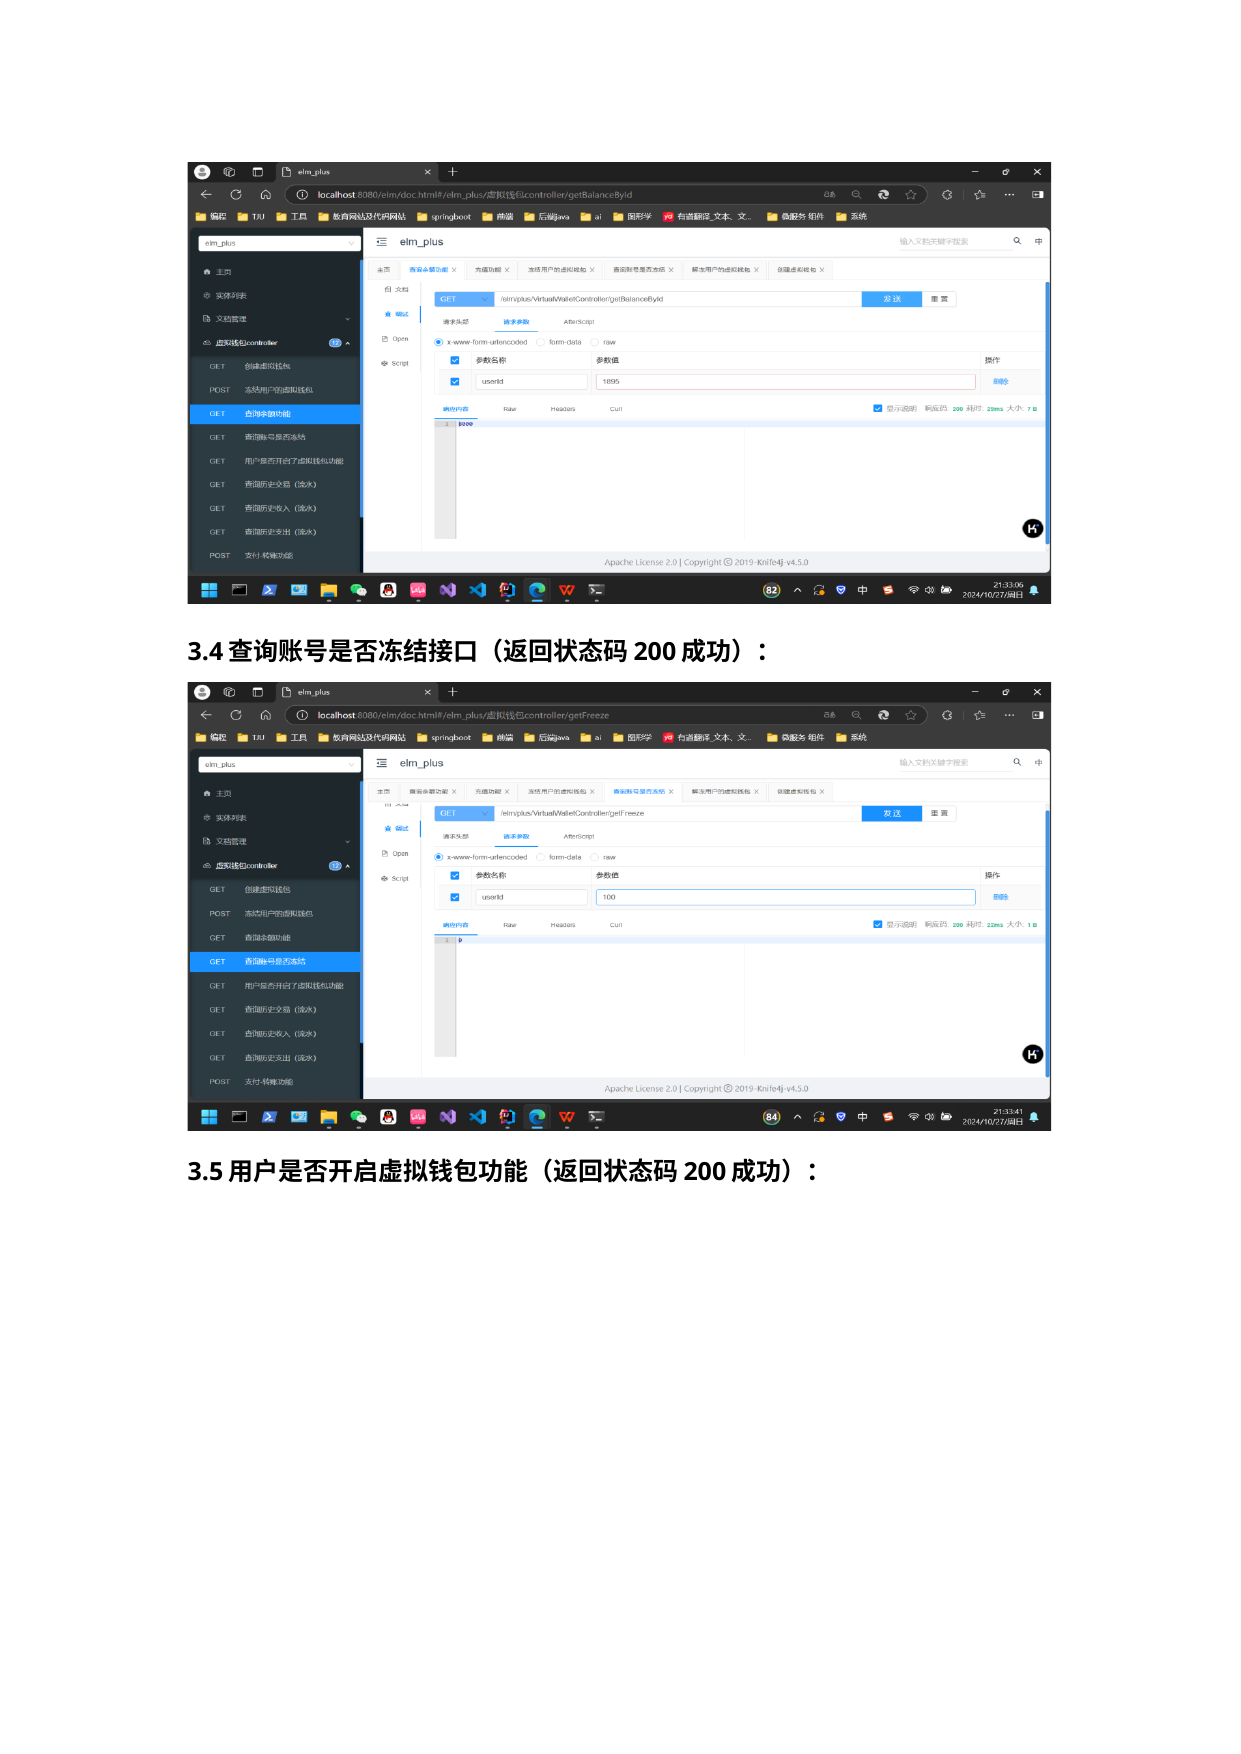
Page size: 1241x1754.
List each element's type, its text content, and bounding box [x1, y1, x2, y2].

picture [187, 162, 1052, 604]
text 3.5用户是否开启虚拟钱包功能（返回状态码200成功）： [187, 1137, 1053, 1202]
picture [187, 682, 1052, 1131]
text 3.4查询账号是否冻结接口（返回状态码200成功）： [187, 617, 1053, 682]
